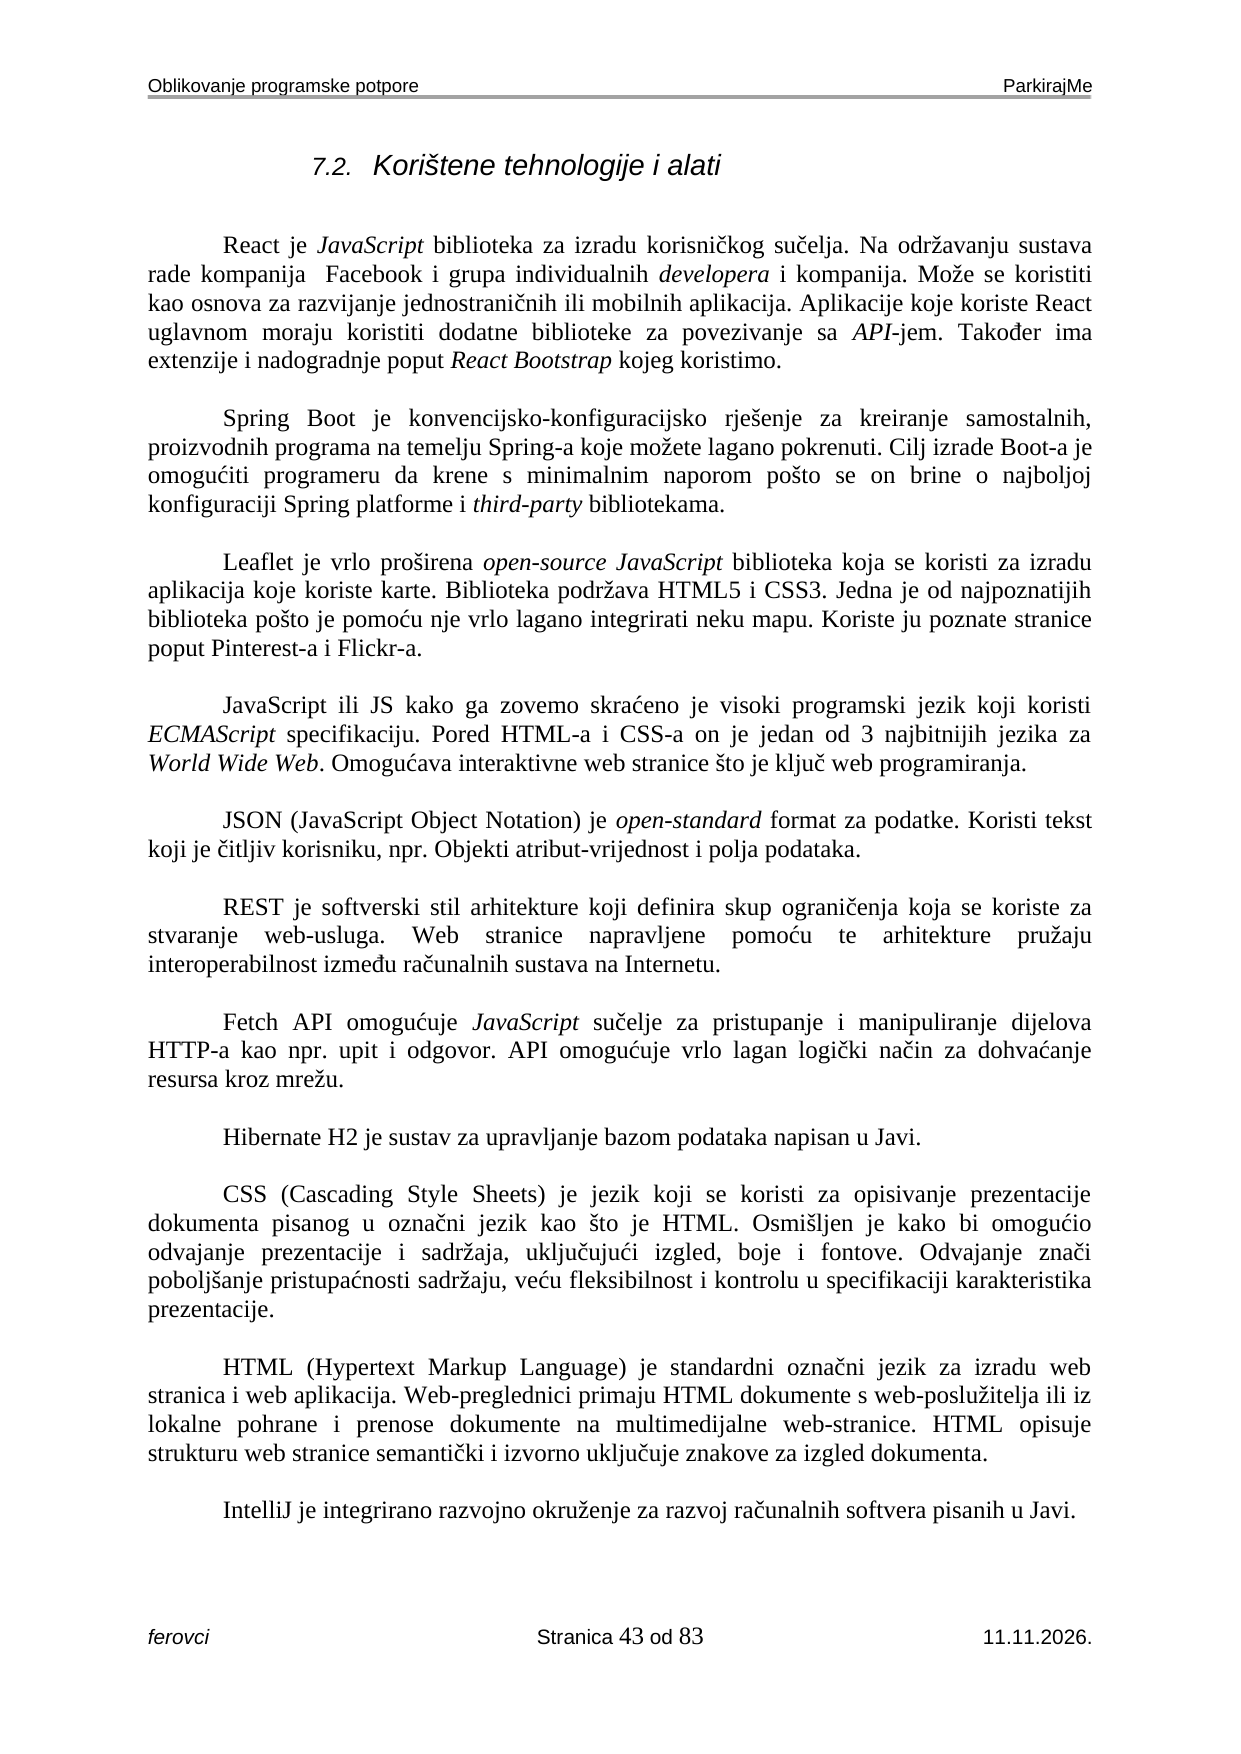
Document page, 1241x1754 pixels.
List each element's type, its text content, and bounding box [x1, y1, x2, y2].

text React je JavaScript biblioteka za izradu korisničkog sučelja. Na održavanju sustava rade kompanija Facebook i grupa individualnih developera i kompanija. Može se koristiti kao osnova za razvijanje jednostraničnih ili mobilnih aplikacija. Aplikacije koje koriste React uglavnom moraju koristiti dodatne biblioteke za povezivanje sa API-jem. Također ima extenzije i nadogradnje poput React Bootstrap kojeg koristimo. [148, 231, 1093, 374]
text Spring Boot je konvencijsko-konfiguracijsko rješenje za kreiranje samostalnih, proizvodnih programa na temelju Spring-a koje možete lagano pokrenuti. Cilj izrade Boot-a je omogućiti programeru da krene s minimalnim naporom pošto se on brine o najboljoj konfiguraciji Spring platforme i third-party bibliotekama. [148, 403, 1093, 518]
text JSON (JavaScript Object Notation) je open-standard format za podatke. Koristi tekst koji je čitljiv korisniku, npr. Objekti atribut-vrijednost i polja podataka. [148, 806, 1093, 863]
text HTML (Hypertext Markup Language) je standardni označni jezik za izradu web stranica i web aplikacija. Web-preglednici primaju HTML dokumente s web-poslužitelja ili iz lokalne pohrane i prenose dokumente na multimedijalne web-stranice. HTML opisuje strukturu web stranice semantički i izvorno uključuje znakove za izgled dokumenta. [148, 1352, 1093, 1467]
text Hibernate H2 je sustav za upravljanje bazom podataka napisan u Javi. [148, 1122, 1093, 1151]
text IntelliJ je integrirano razvojno okruženje za razvoj računalnih softvera pisanih u Javi. [148, 1496, 1093, 1524]
picture [147, 95, 1092, 99]
text Fetch API omogućuje JavaScript sučelje za pristupanje i manipuliranje dijelova HTTP-a kao npr. upit i odgovor. API omogućuje vrlo lagan logički način za dohvaćanje resursa kroz mrežu. [148, 1007, 1093, 1093]
text Leaflet je vrlo proširena open-source JavaScript biblioteka koja se koristi za izradu aplikacija koje koriste karte. Biblioteka podržava HTML5 i CSS3. Jedna je od najpoznatijih biblioteka pošto je pomoću nje vrlo lagano integrirati neku mapu. Koriste ju poznate stranice poput Pinterest-a i Flickr-a. [148, 547, 1093, 662]
text CSS (Cascading Style Sheets) je jezik koji se koristi za opisivanje prezentacije dokumenta pisanog u označni jezik kao što je HTML. Osmišljen je kako bi omogućio odvajanje prezentacije i sadržaja, uključujući izgled, boje i fontove. Odvajanje znači poboljšanje pristupaćnosti sadržaju, veću fleksibilnost i kontrolu u specifikaciji karakteristika prezentacije. [148, 1179, 1093, 1323]
subtitle Korištene tehnologije i alati [252, 148, 1093, 181]
text REST je softverski stil arhitekture koji definira skup ograničenja koja se koriste za stvaranje web-usluga. Web stranice napravljene pomoću te arhitekture pružaju interoperabilnost između računalnih sustava na Internetu. [148, 892, 1093, 978]
text JavaScript ili JS kako ga zovemo skraćeno je visoki programski jezik koji koristi ECMAScript specifikaciju. Pored HTML-a i CSS-a on je jedan od 3 najbitnijih jezika za World Wide Web. Omogućava interaktivne web stranice što je ključ web programiranja. [148, 691, 1093, 777]
